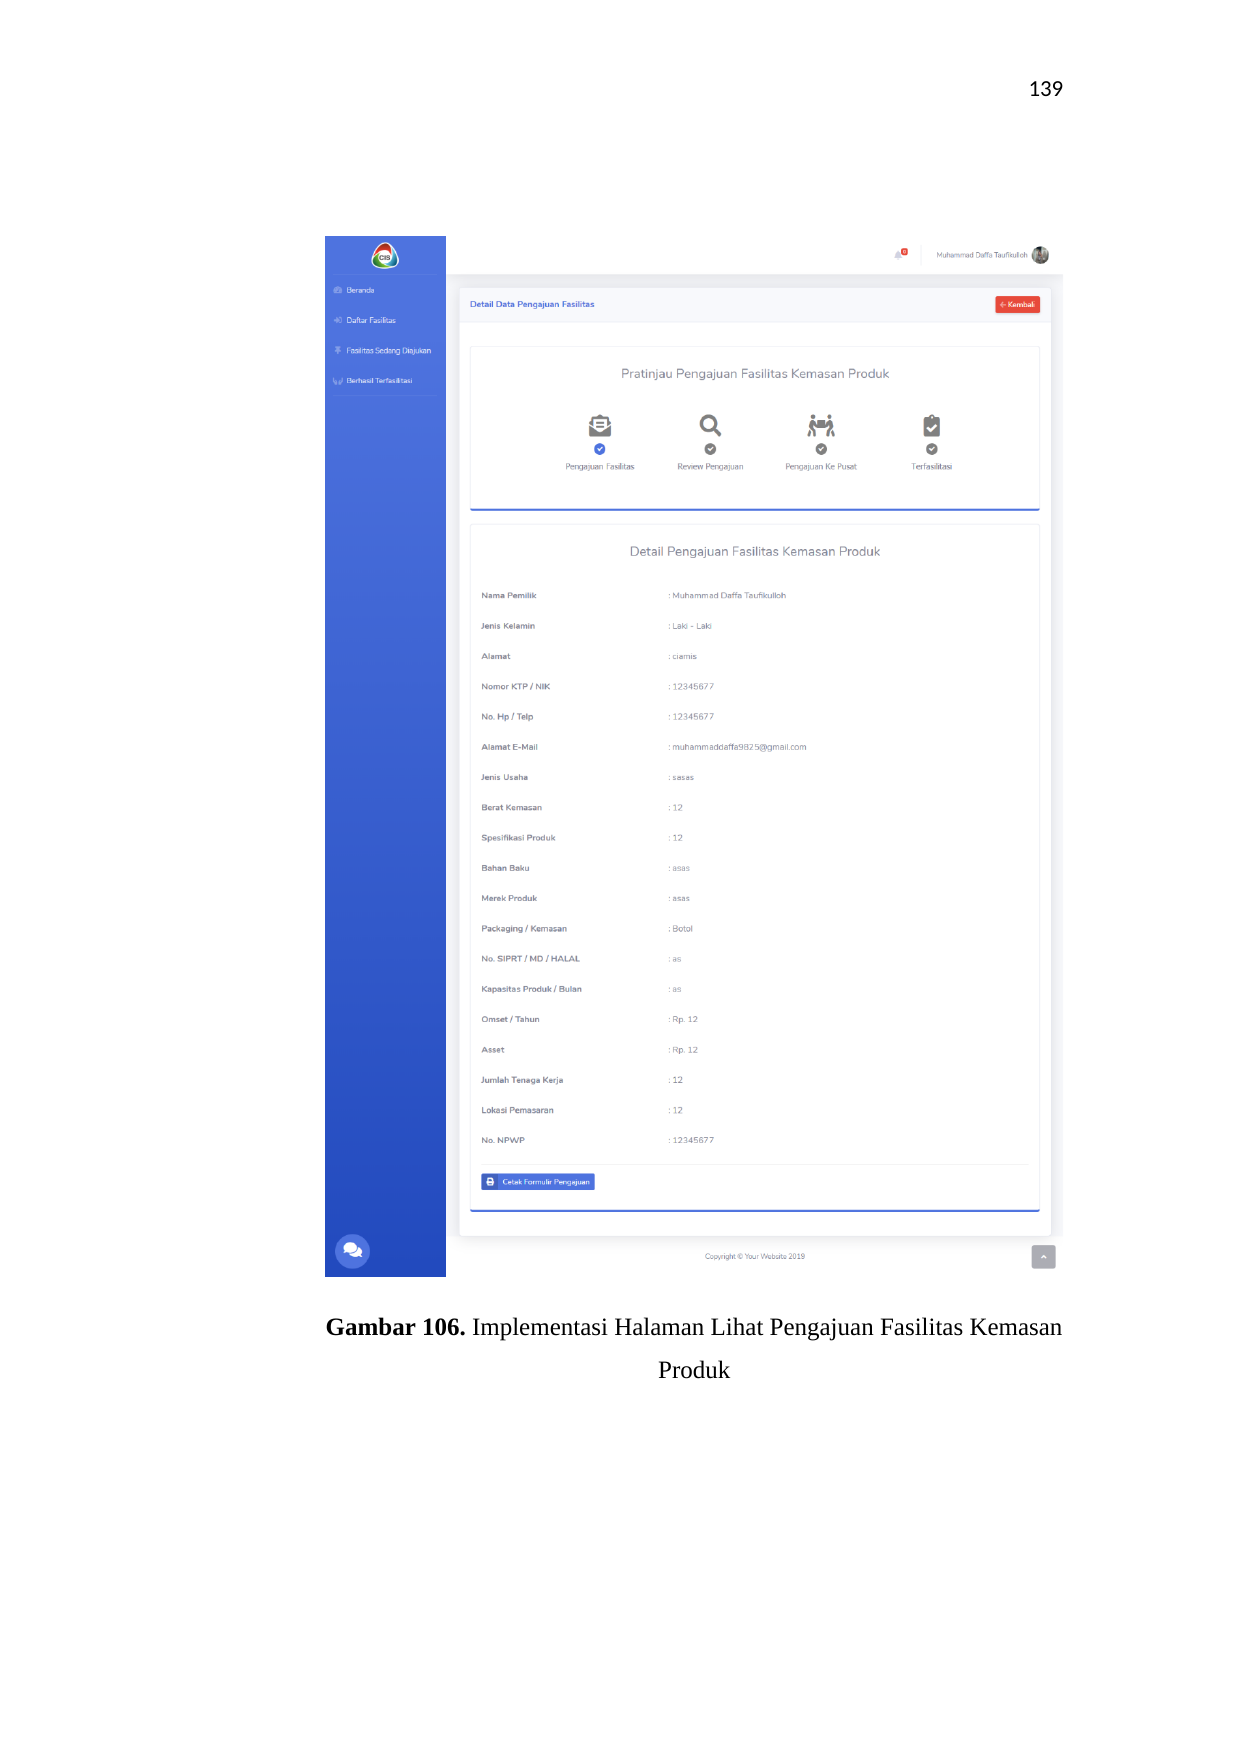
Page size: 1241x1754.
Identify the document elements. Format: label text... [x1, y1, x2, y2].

text Gambar 106. Implementasi Halaman Lihat Pengajuan Fasilitas Kemasan Produk [325, 1312, 1063, 1383]
picture [325, 236, 1064, 1277]
